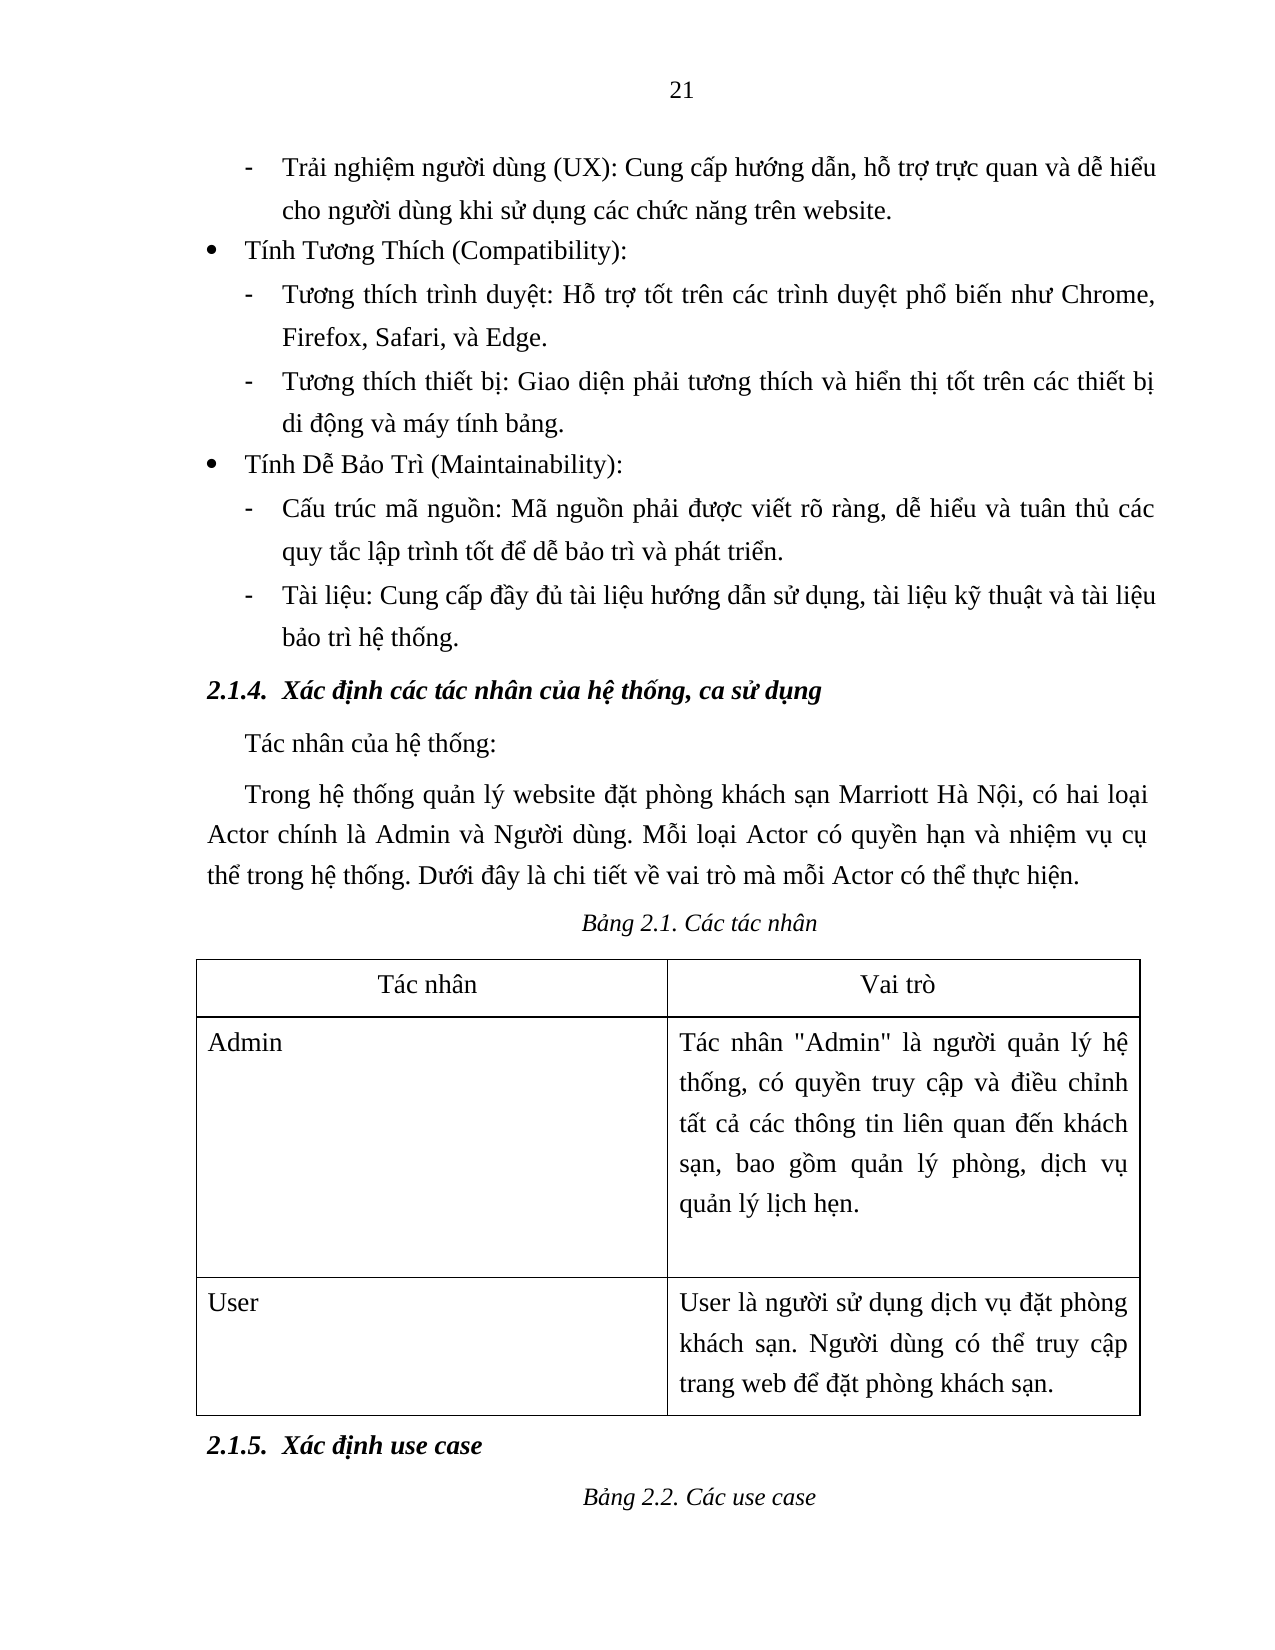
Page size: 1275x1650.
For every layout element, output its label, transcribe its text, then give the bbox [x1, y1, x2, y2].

list Cấu trúc mã nguồn: Mã nguồn phải được viết rõ ràng, dễ hiểu và tuân thủ các quy tắc lập trình tốt để dễ bảo trì và phát triển. [244, 489, 1157, 566]
list Tương thích trình duyệt: Hỗ trợ tốt trên các trình duyệt phổ biến như Chrome, Firefox, Safari, và Edge. [244, 275, 1157, 352]
subtitle Xác định các tác nhân của hệ thống, ca sử dụng [207, 674, 1157, 705]
list Tính Dễ Bảo Trì (Maintainability): [207, 448, 1157, 479]
table_cell User [197, 1278, 667, 1415]
text Trong hệ thống quản lý website đặt phòng khách sạn Marriott Hà Nội, có hai loại Actor chính là Admin và Người dùng. Mỗi loại Actor có quyền hạn và nhiệm vụ cụ thể trong hệ thống. Dưới đây là chi tiết về vai trò mà mỗi Actor có thể thực hiện. [207, 778, 1149, 890]
list Các use case [244, 1482, 1157, 1511]
table_cell Tác nhân "Admin" là người quản lý hệ thống, có quyền truy cập và điều chỉnh tất cả các thông tin liên quan đến khách sạn, bao gồm quản lý phòng, dịch vụ quản lý lịch hẹn. [668, 1018, 1139, 1277]
subtitle Xác định use case [207, 1429, 1157, 1460]
list Các tác nhân [244, 908, 1157, 936]
list Tương thích thiết bị: Giao diện phải tương thích và hiển thị tốt trên các thiết bị di động và máy tính bảng. [244, 361, 1157, 439]
table_header Vai trò [668, 960, 1139, 1016]
list Tài liệu: Cung cấp đầy đủ tài liệu hướng dẫn sử dụng, tài liệu kỹ thuật và tài liệu bảo trì hệ thống. [244, 575, 1157, 652]
table_cell User là người sử dụng dịch vụ đặt phòng khách sạn. Người dùng có thể truy cập trang web để đặt phòng khách sạn. [668, 1278, 1139, 1415]
list Trải nghiệm người dùng (UX): Cung cấp hướng dẫn, hỗ trợ trực quan và dễ hiểu cho người dùng khi sử dụng các chức năng trên website. [244, 148, 1157, 225]
table_header Tác nhân [197, 960, 667, 1016]
table_cell Admin [197, 1018, 667, 1277]
list Tính Tương Thích (Compatibility): [207, 234, 1157, 266]
text Tác nhân của hệ thống: [207, 727, 1157, 758]
